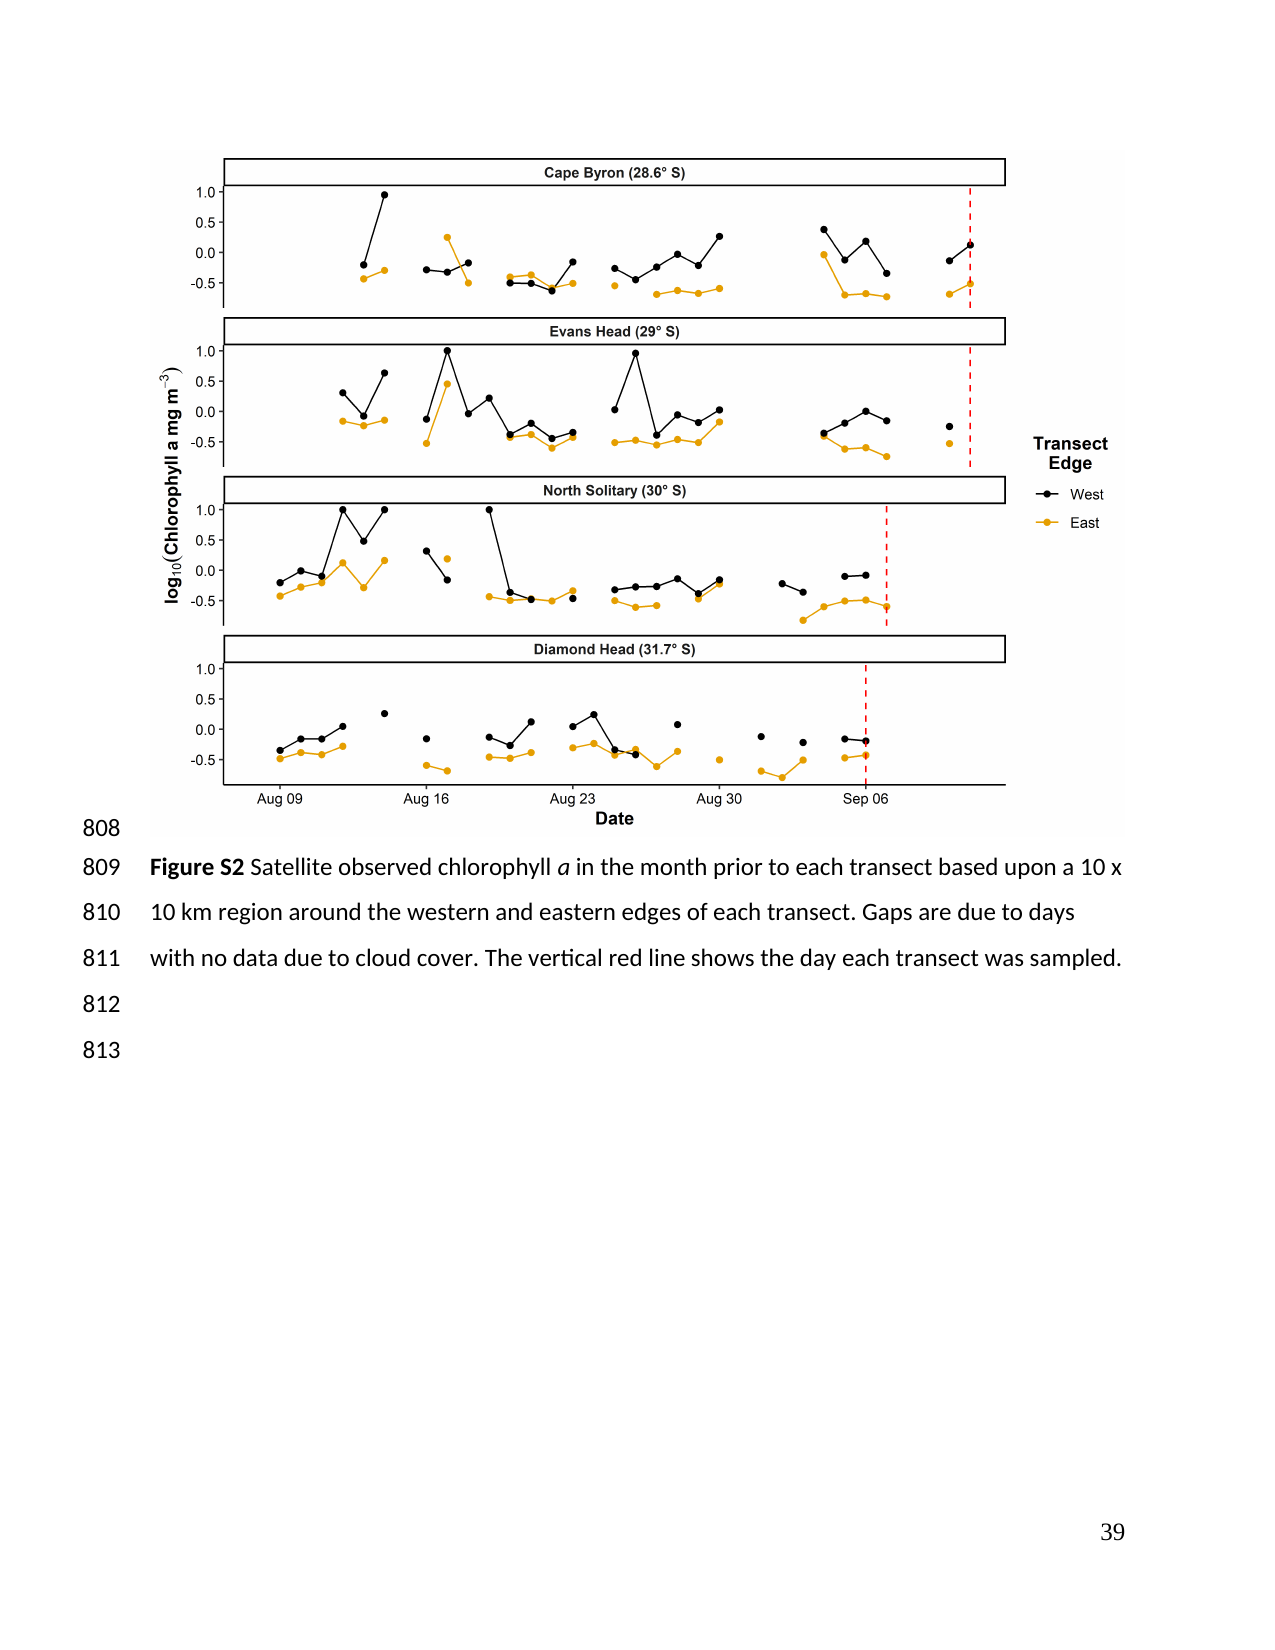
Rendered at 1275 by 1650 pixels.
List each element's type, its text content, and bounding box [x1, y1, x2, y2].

picture [150, 150, 1125, 837]
text Figure S2 Satellite observed chlorophyll a in the month prior to each transect based upon a 10 x 10 km region around the western and eastern edges of each transect. Gaps are due to days with no data due to cloud cover. The vertical red line shows the day each transect was sampled. [150, 851, 1125, 973]
